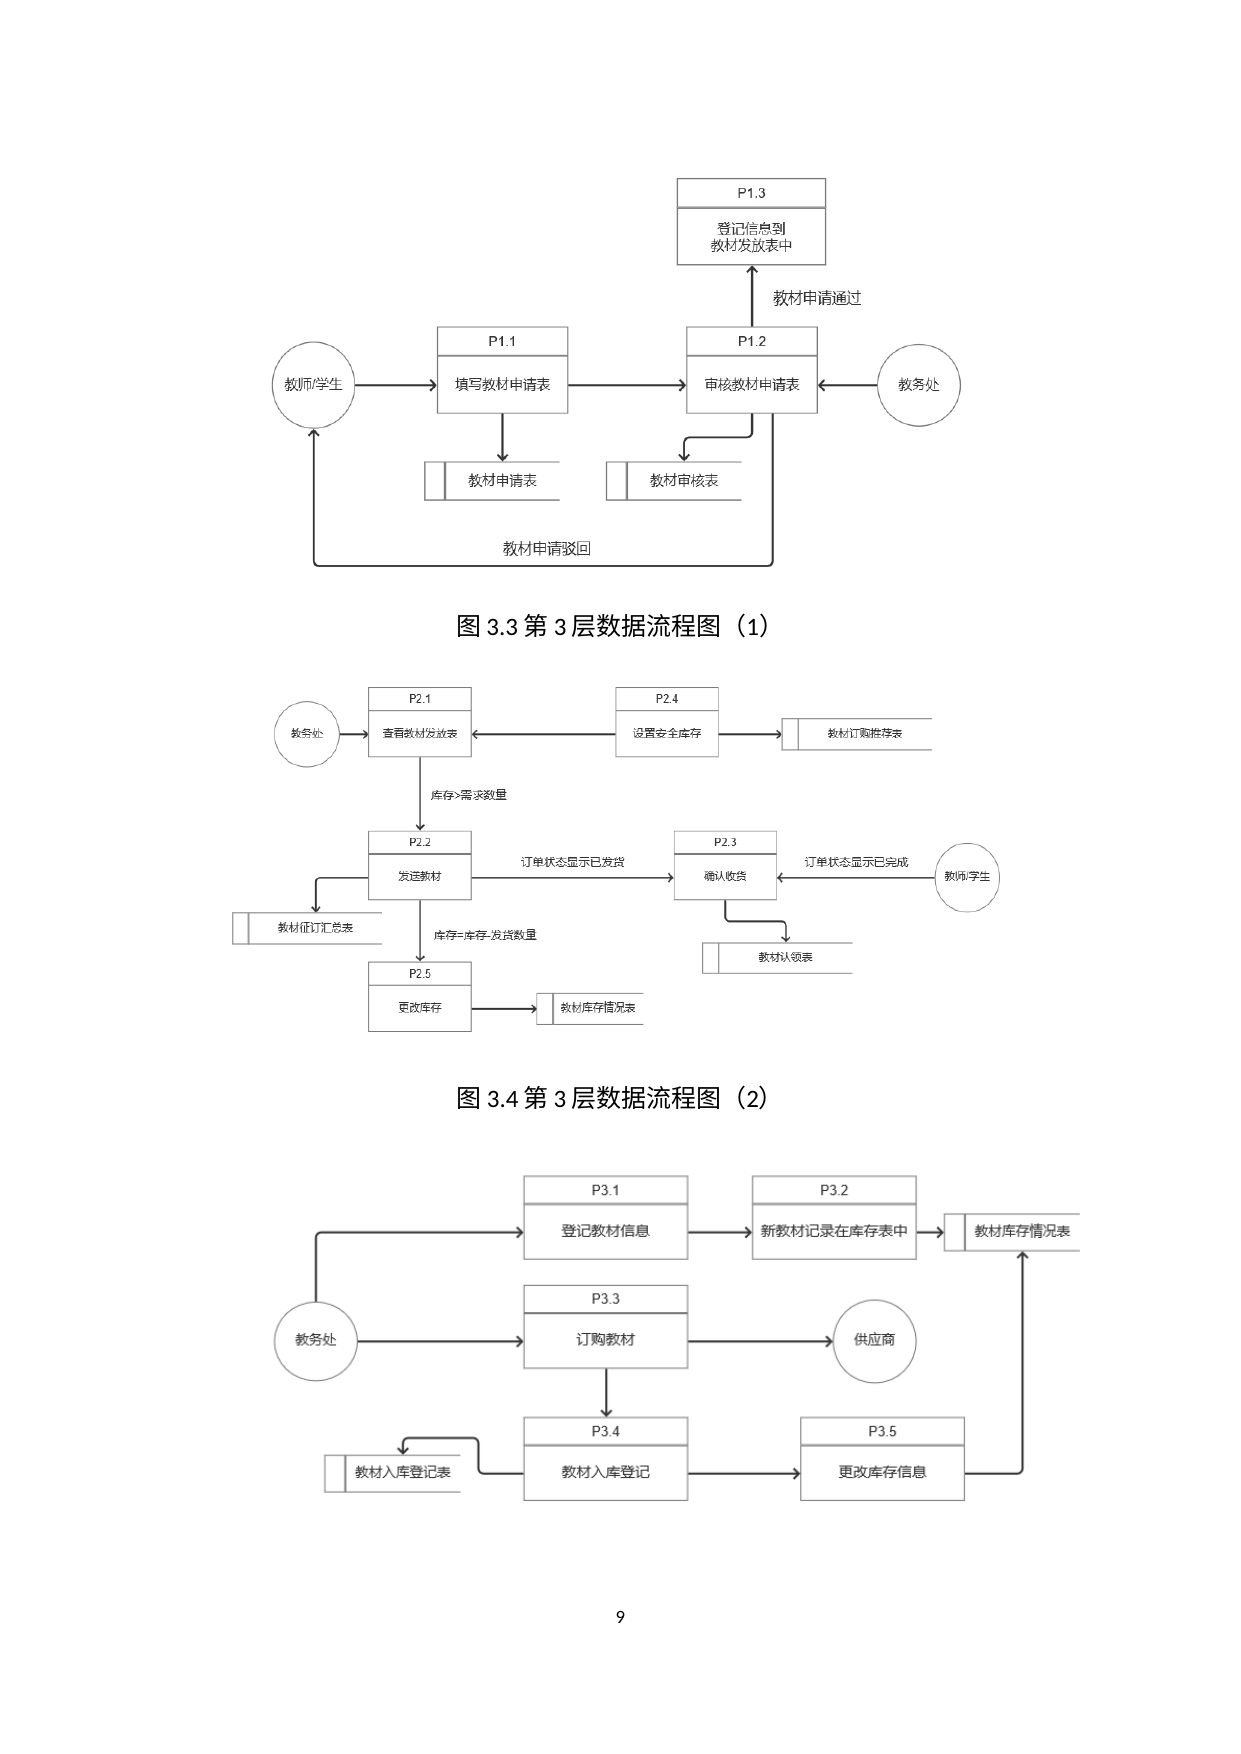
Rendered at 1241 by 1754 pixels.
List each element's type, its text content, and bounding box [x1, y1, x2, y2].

text 图3.3 第3层数据流程图（1） [187, 592, 1053, 657]
text 图3.4第3层数据流程图（2） [187, 1064, 1053, 1129]
picture [221, 676, 1012, 1046]
picture [227, 169, 982, 577]
picture [262, 1142, 1108, 1524]
